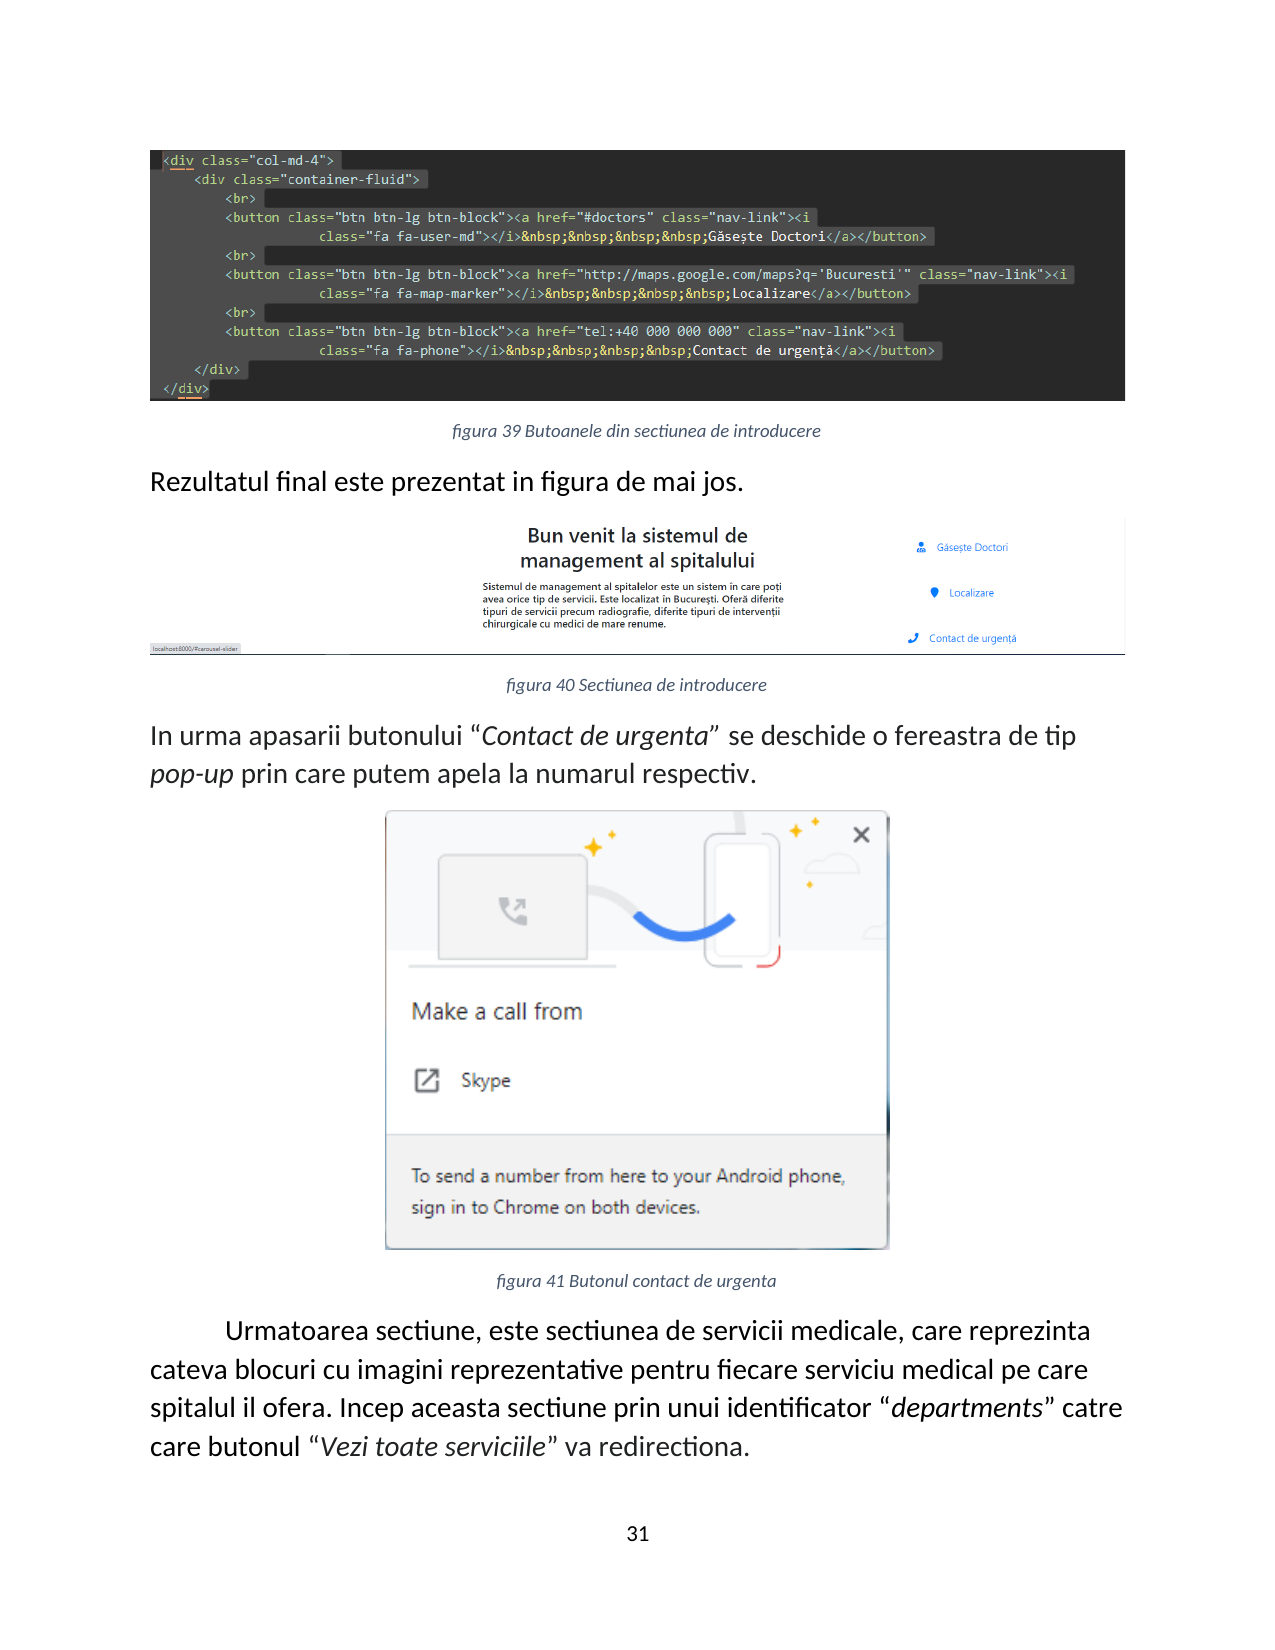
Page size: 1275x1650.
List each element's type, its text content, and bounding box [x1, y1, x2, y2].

picture [385, 810, 890, 1250]
picture [150, 150, 1125, 401]
text Rezultatul final este prezentat in figura de mai jos. [150, 463, 1125, 498]
text In urma apasarii butonului “Contact de urgenta” se deschide o fereastra de tip pop-up prin care putem apela la numarul respectiv. [150, 717, 1125, 791]
text Urmatoarea sectiune, este sectiunea de servicii medicale, care reprezinta cateva blocuri cu imagini reprezentative pentru fiecare serviciu medical pe care spitalul il ofera. Incep aceasta sectiune prin unui identificator “departments” catre care butonul “Vezi toate serviciile” va redirectiona. [150, 1312, 1125, 1463]
picture [150, 518, 1125, 655]
